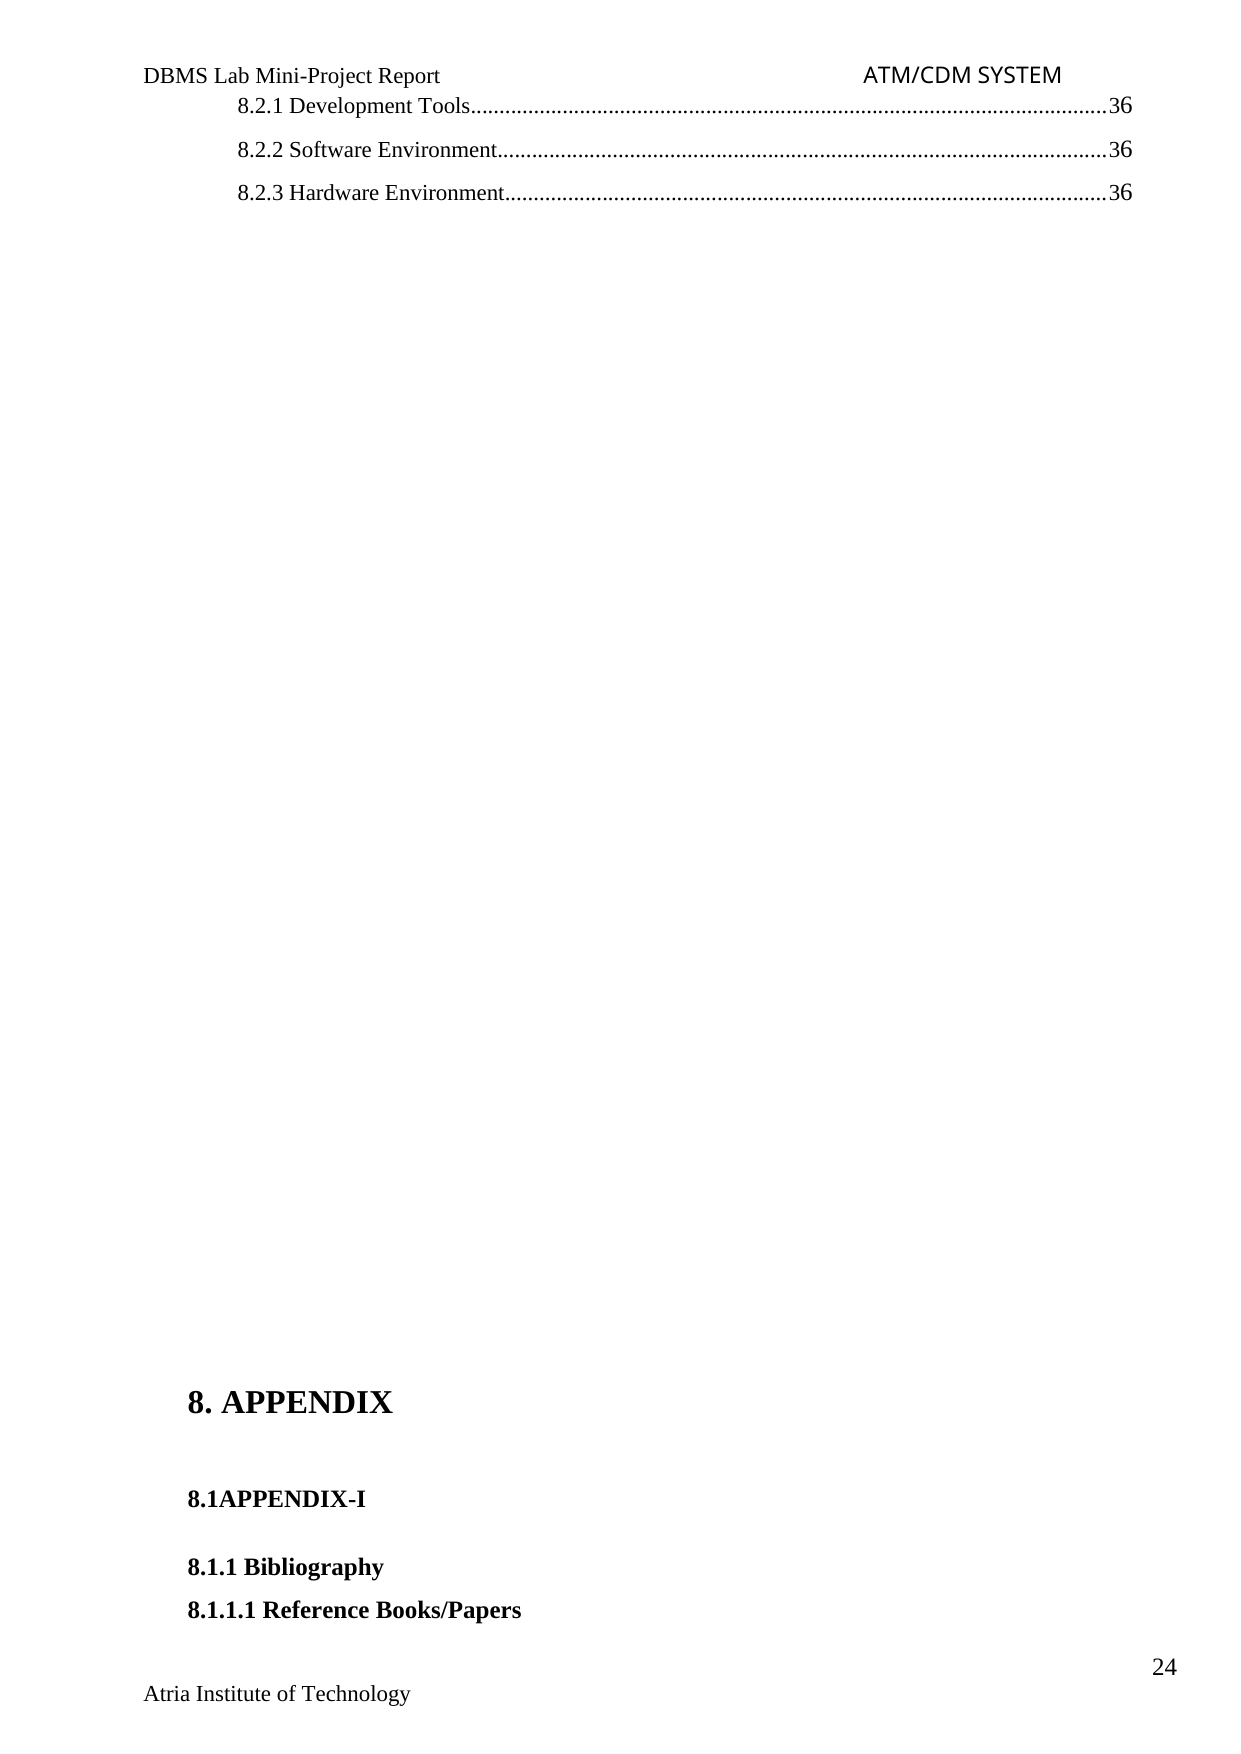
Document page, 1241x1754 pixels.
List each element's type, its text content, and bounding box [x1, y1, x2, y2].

text 8.2.3 Hardware Environment 36 [237, 177, 1177, 206]
text 8.2.1 Development Tools 36 [237, 90, 1177, 119]
text 8.1APPENDIX-I [187, 1484, 1132, 1513]
subtitle 8.1.1 Bibliography [187, 1552, 1132, 1581]
text 8.1.1.1 Reference Books/Papers [187, 1596, 1132, 1624]
text 8.2.2 Software Environment 36 [237, 134, 1177, 162]
subtitle 8. APPENDIX [187, 1383, 1132, 1421]
